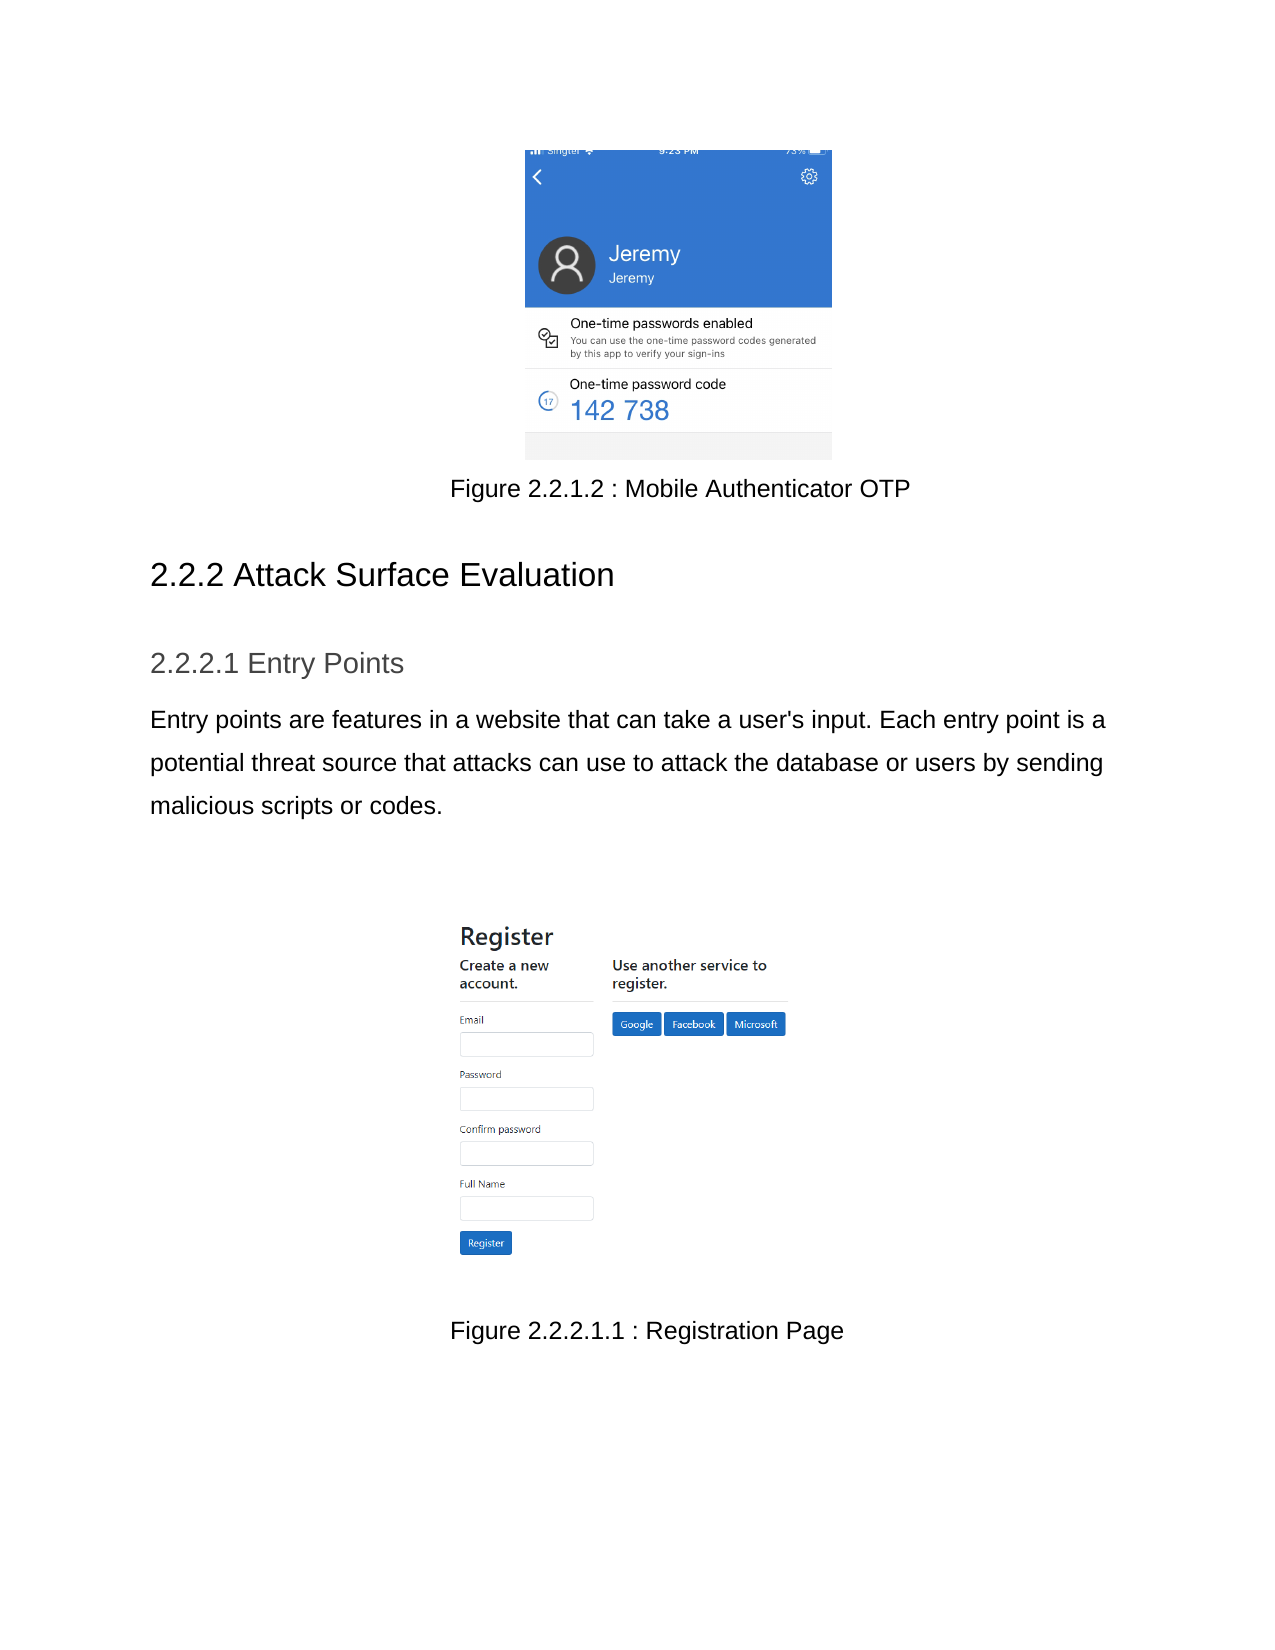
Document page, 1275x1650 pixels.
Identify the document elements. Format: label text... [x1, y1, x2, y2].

text Figure 2.2.1.2 : Mobile Authenticator OTP [375, 474, 1125, 503]
text Entry points are features in a website that can take a user's input. Each entry point is a potential threat source that attacks can use to attack the database or users by sending malicious scripts or codes. [150, 705, 1125, 820]
text Figure 2.2.2.1.1 : Registration Page [375, 1316, 1125, 1345]
subtitle 2.2.2 Attack Surface Evaluation [150, 555, 1125, 593]
picture [450, 920, 789, 1259]
picture [525, 150, 832, 460]
subtitle 2.2.2.1 Entry Points [150, 646, 1125, 679]
